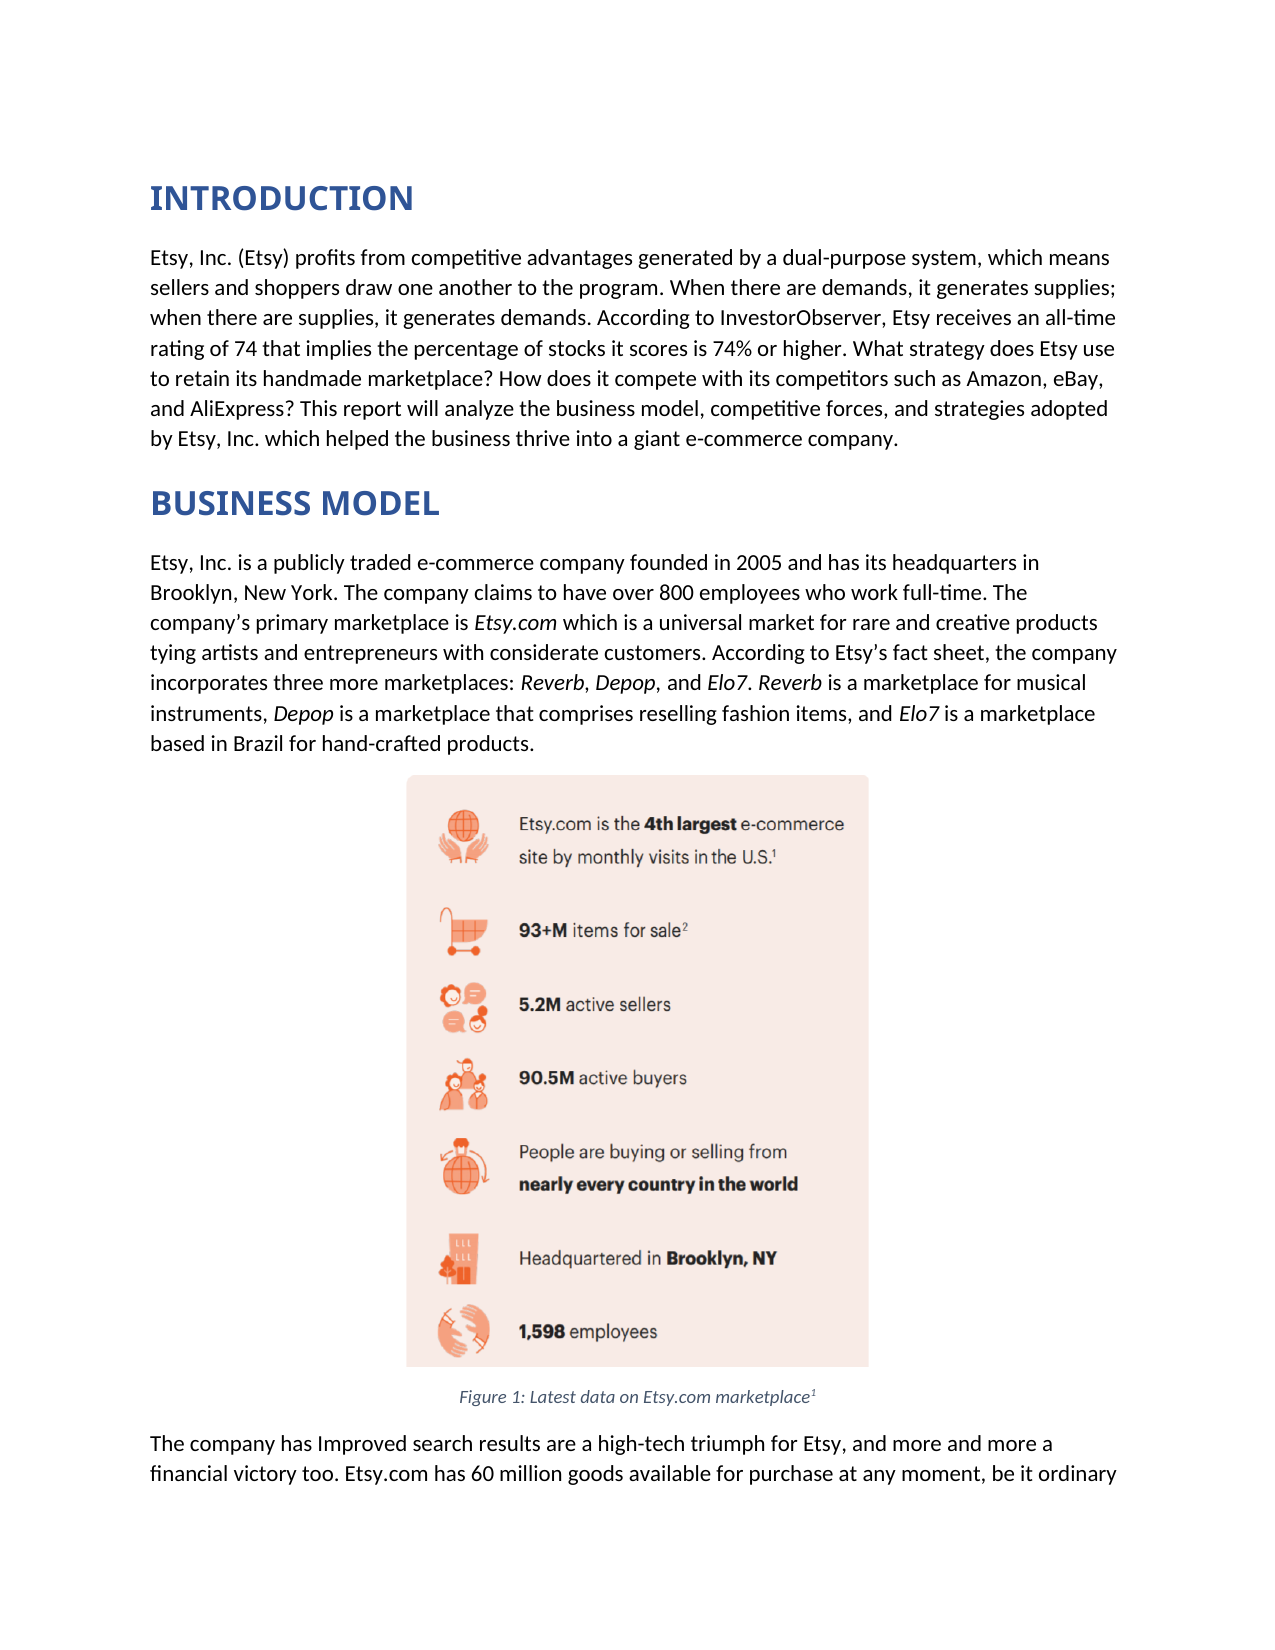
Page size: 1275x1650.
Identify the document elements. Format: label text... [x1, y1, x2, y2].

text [150, 1429, 1125, 1487]
text Etsy, Inc. is a publicly traded e-commerce company founded in 2005 and has its headquarters in Brooklyn, New York. The company claims to have over 800 employees who work full-time. The company’s primary marketplace is Etsy.com which is a universal market for rare and creative products tying artists and entrepreneurs with considerate customers. According to Etsy’s fact sheet, the company incorporates three more marketplaces: Reverb, Depop, and Elo7. Reverb is a marketplace for musical instruments, Depop is a marketplace that comprises reselling fashion items, and Elo7 is a marketplace based in Brazil for hand-crafted products. [150, 548, 1125, 757]
picture [406, 775, 869, 1367]
subtitle INTRODUCTION [150, 175, 1125, 220]
text Etsy, Inc. (Etsy) profits from competitive advantages generated by a dual-purpose system, which means sellers and shoppers draw one another to the program. When there are demands, it generates supplies; when there are supplies, it generates demands. According to InvestorObserver, Etsy receives an all-time rating of 74 that implies the percentage of stocks it scores is 74% or higher. What strategy does Etsy use to retain its handmade marketplace? How does it compete with its competitors such as Amazon, eBay, and AliExpress? This report will analyze the business model, competitive forces, and strategies adopted by Etsy, Inc. which helped the business thrive into a giant e-commerce company. [150, 243, 1125, 452]
subtitle BUSINESS MODEL [150, 479, 1125, 525]
